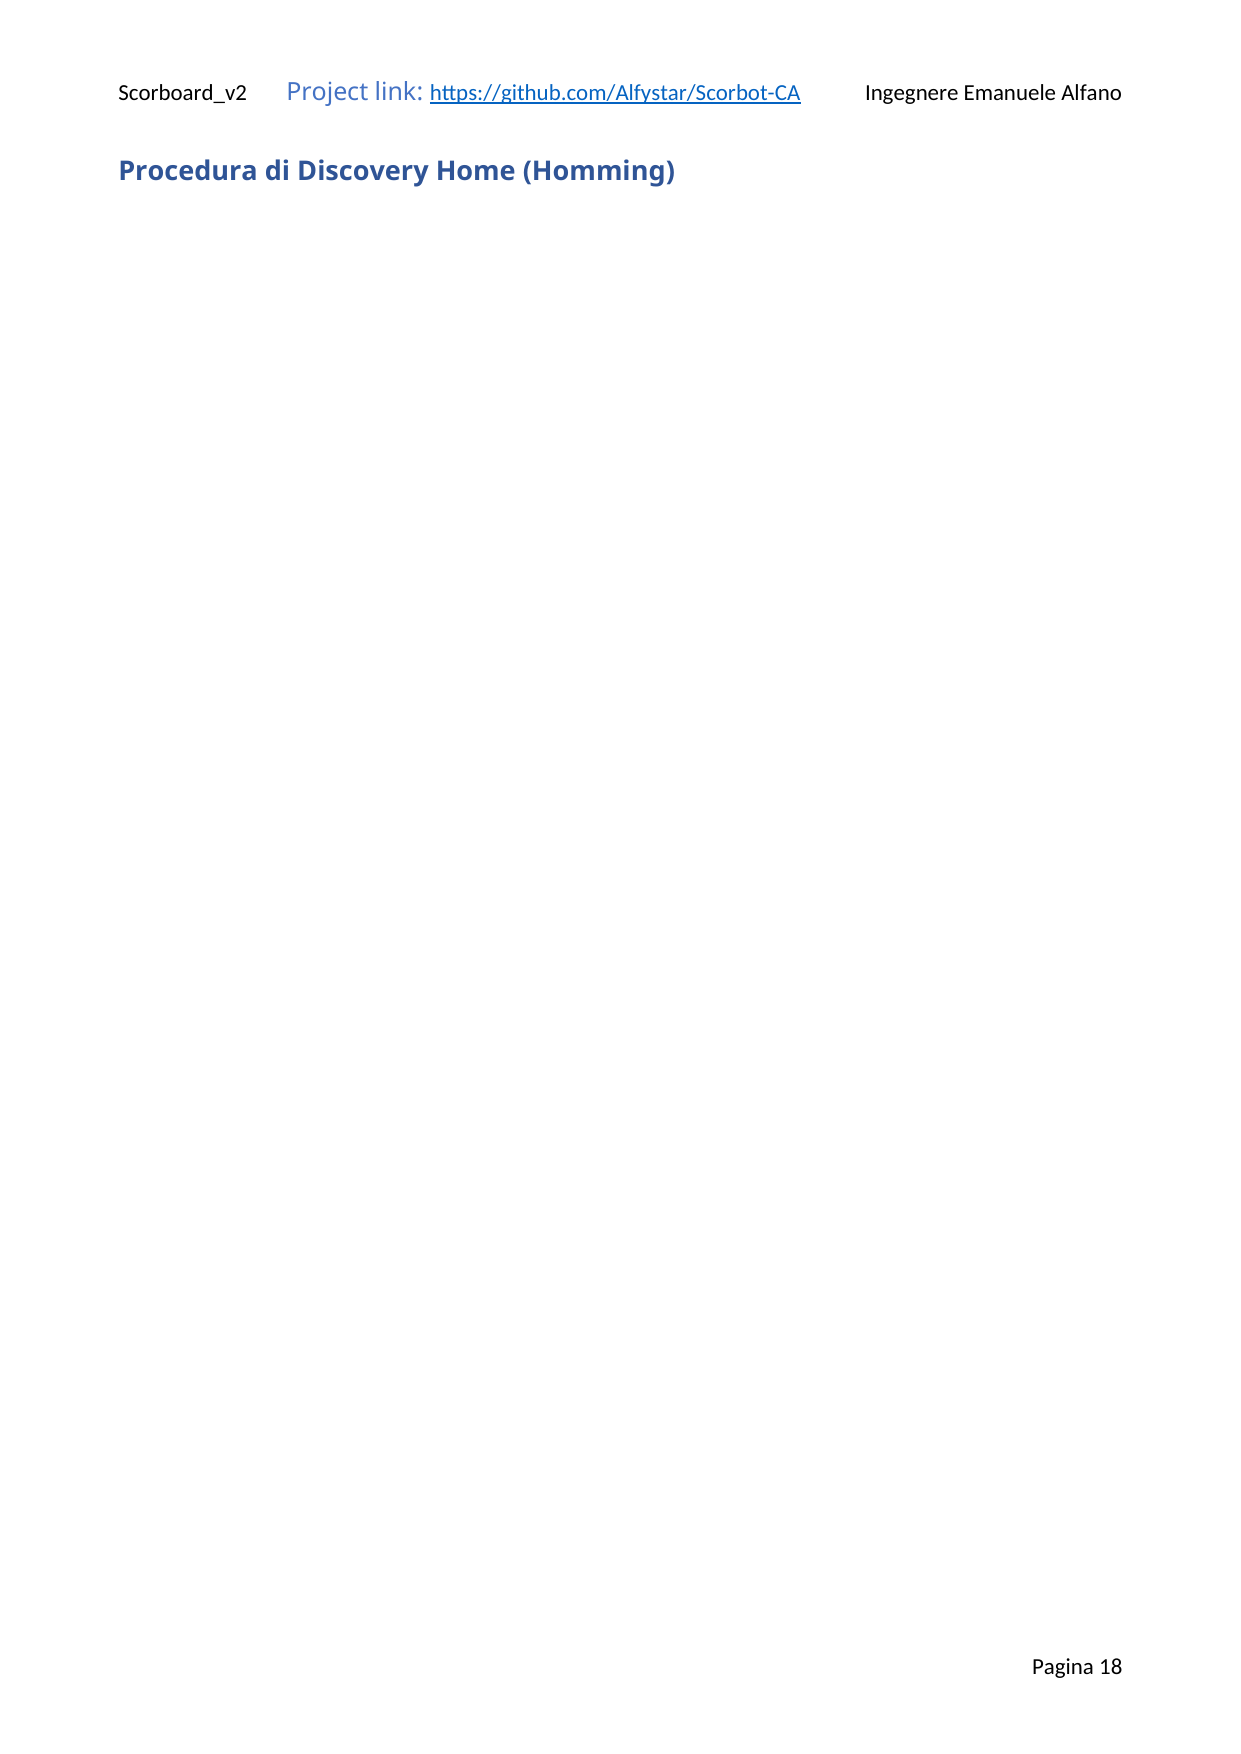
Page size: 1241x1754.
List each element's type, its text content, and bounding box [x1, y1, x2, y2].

subtitle Procedura di Discovery Home (Homming) [118, 152, 1122, 189]
